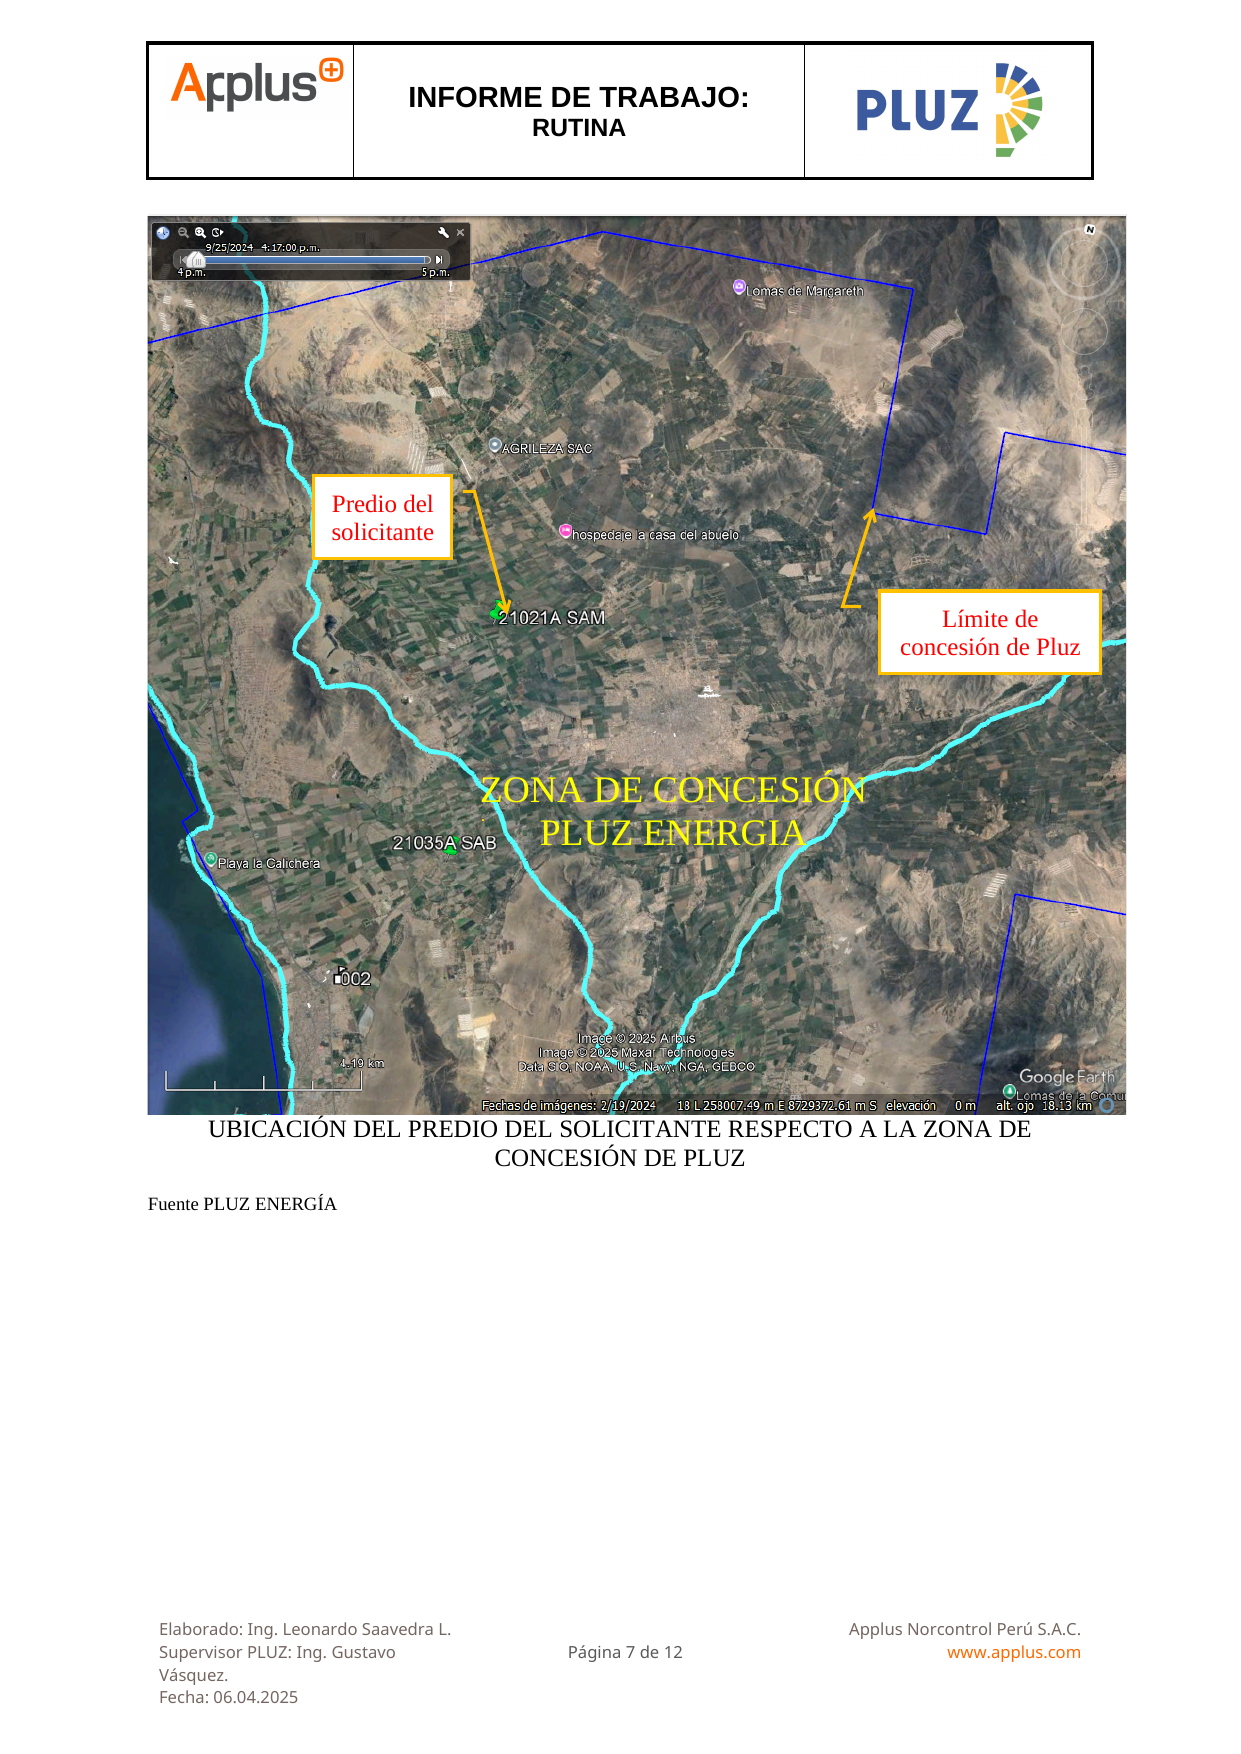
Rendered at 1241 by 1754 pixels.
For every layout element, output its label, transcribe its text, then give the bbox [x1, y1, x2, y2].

text Fuente PLUZ ENERGÍA [148, 1193, 1092, 1215]
picture [847, 50, 1050, 165]
text UBICACIÓN DEL PREDIO DEL SOLICITANTE RESPECTO A LA ZONA DE CONCESIÓN DE PLUZ [148, 1115, 1092, 1172]
picture [165, 55, 348, 120]
picture [147, 214, 1127, 1115]
